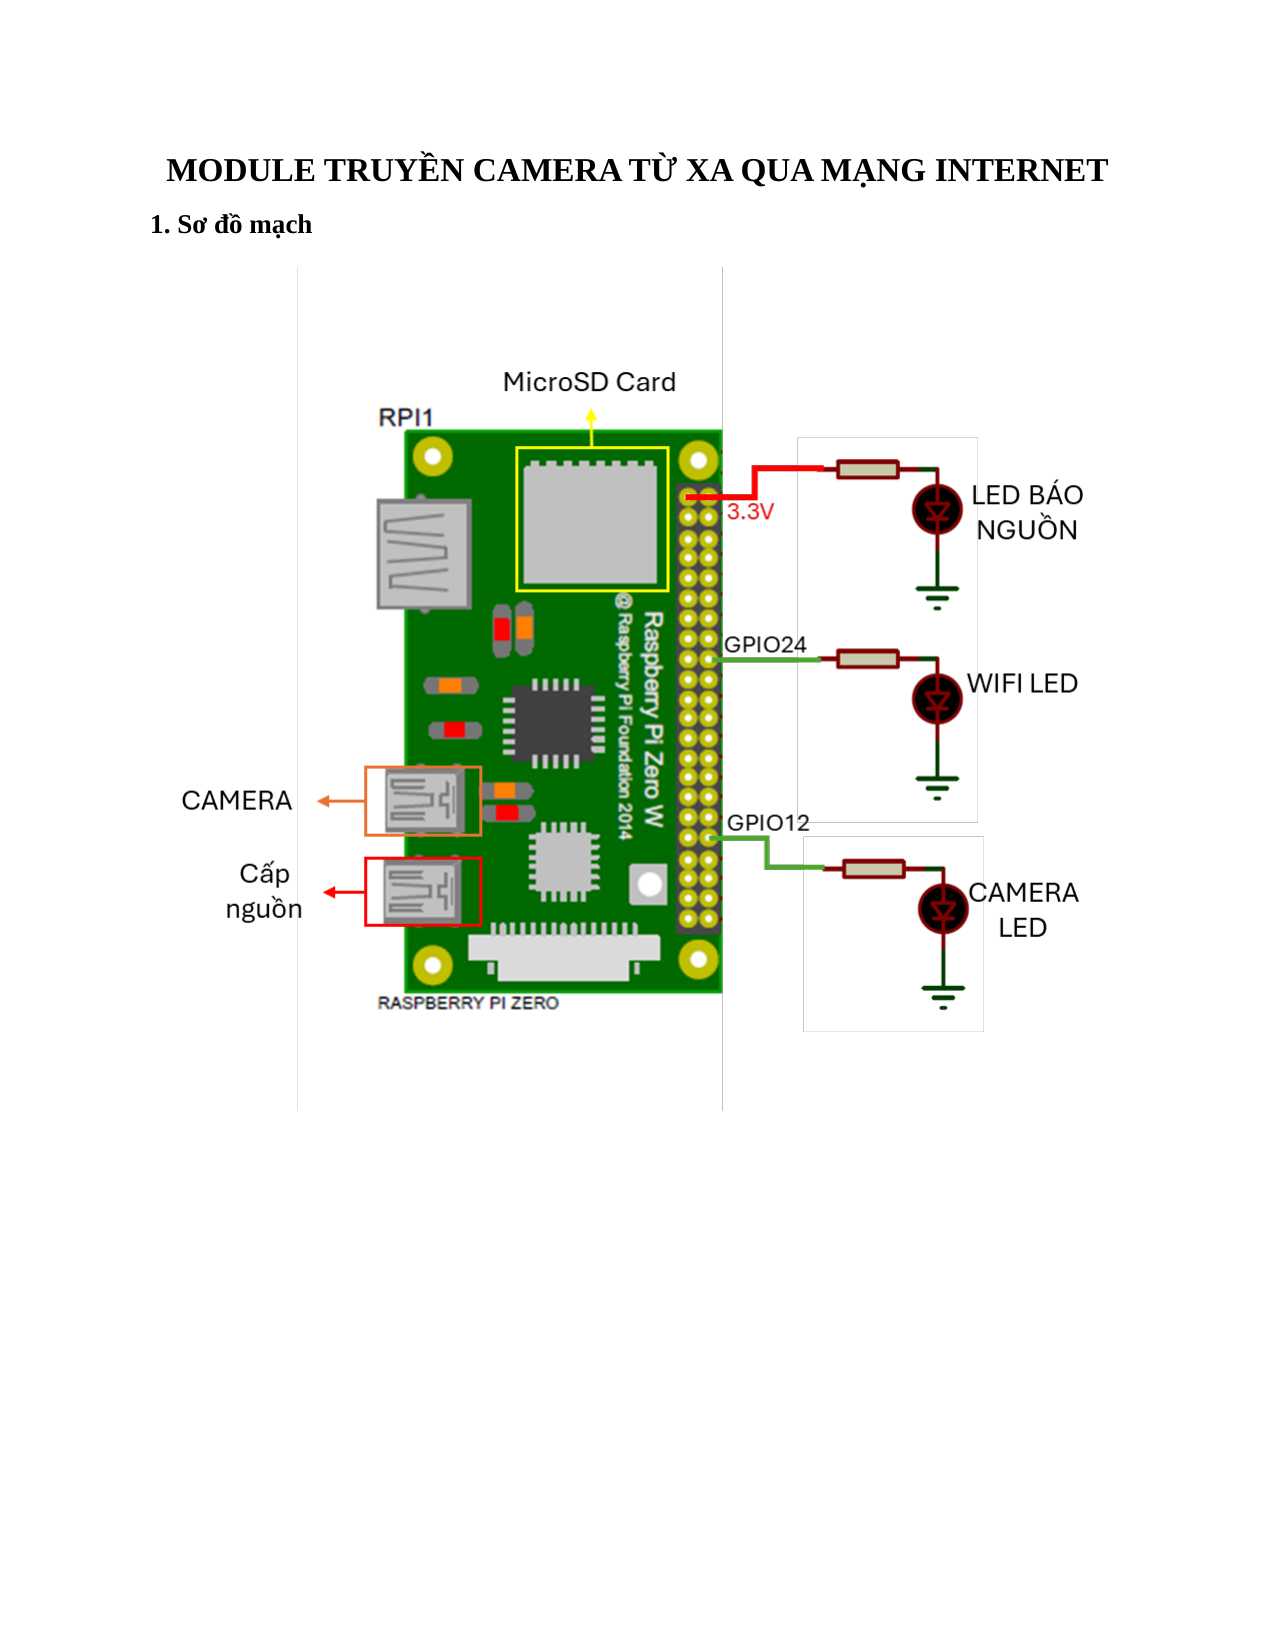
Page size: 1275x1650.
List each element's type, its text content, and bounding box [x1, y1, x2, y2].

picture [163, 267, 1113, 1111]
subtitle 1. Sơ đồ mạch [150, 208, 1125, 239]
text MODULE TRUYỀN CAMERA TỪ XA QUA MẠNG INTERNET [150, 150, 1125, 188]
